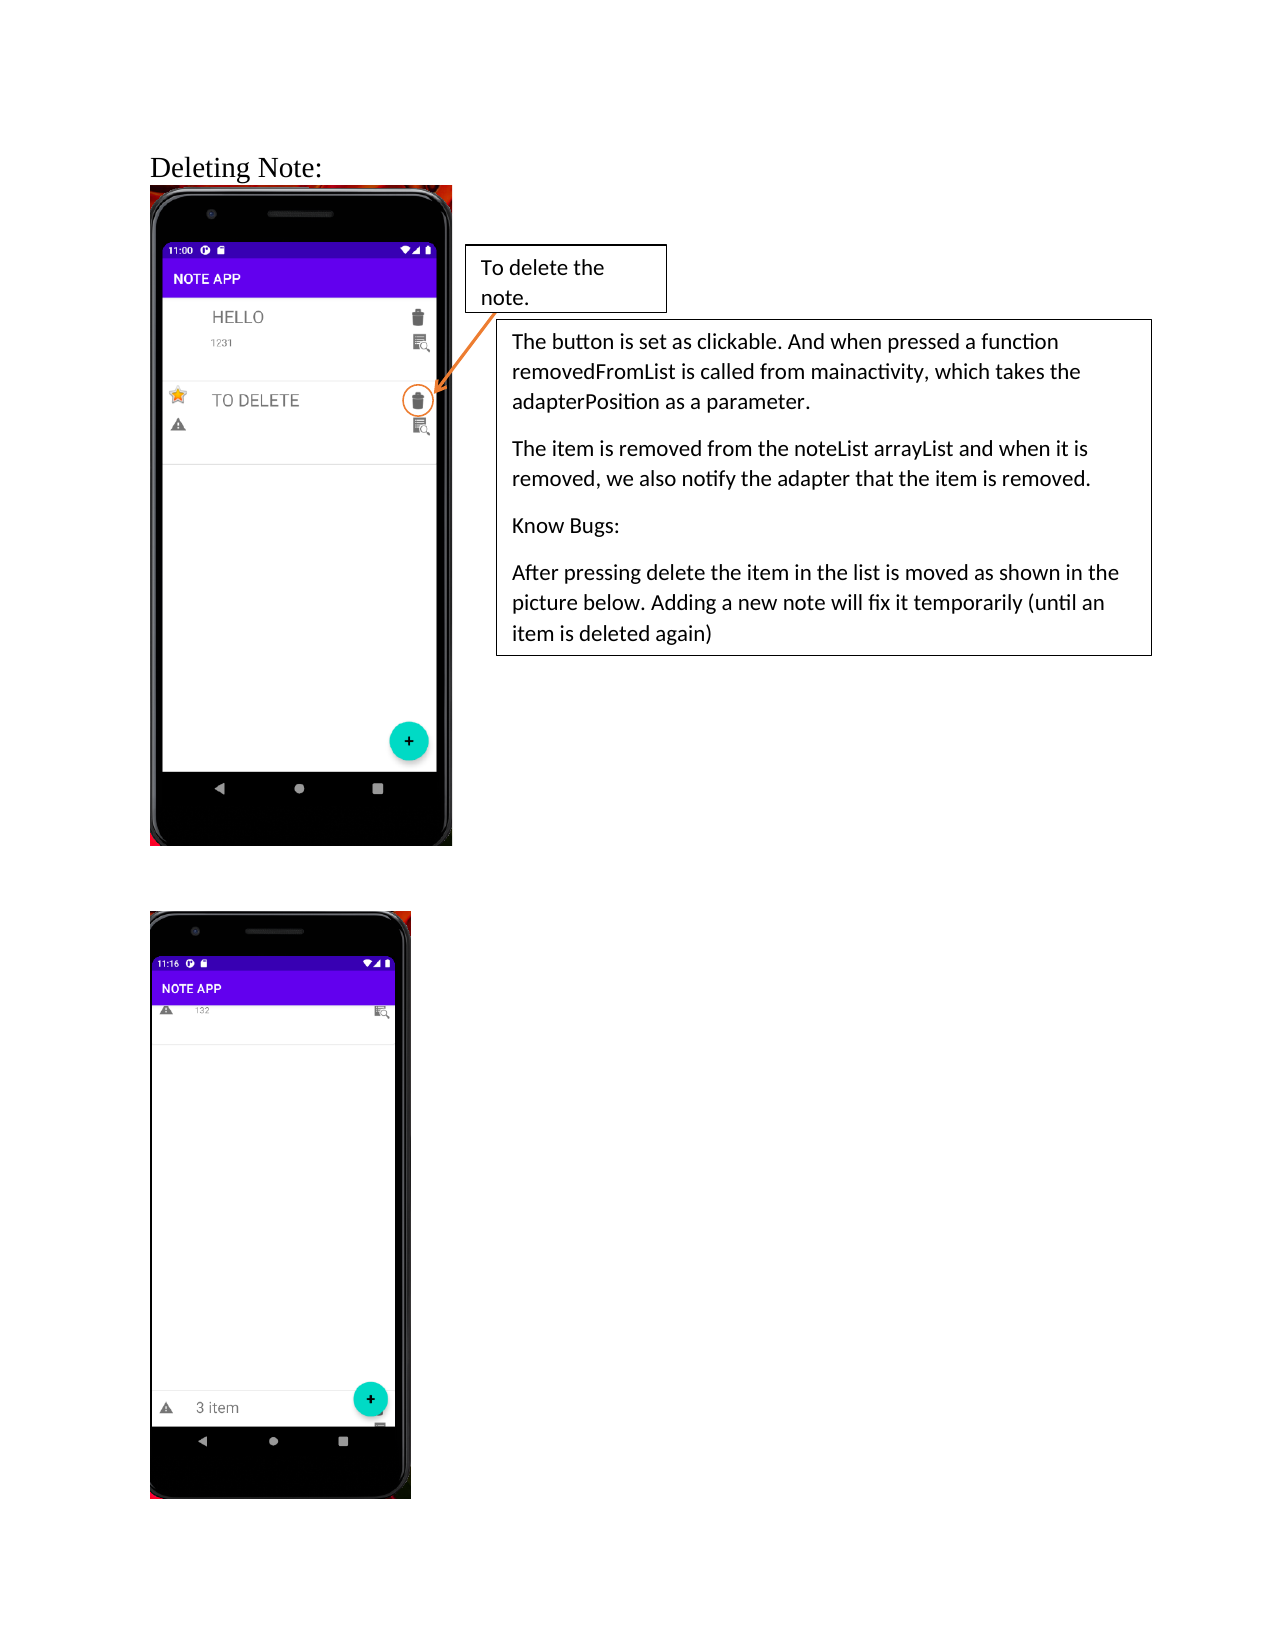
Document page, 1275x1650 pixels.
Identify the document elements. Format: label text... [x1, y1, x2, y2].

picture [150, 911, 411, 1499]
picture [404, 386, 432, 415]
picture [150, 185, 453, 846]
